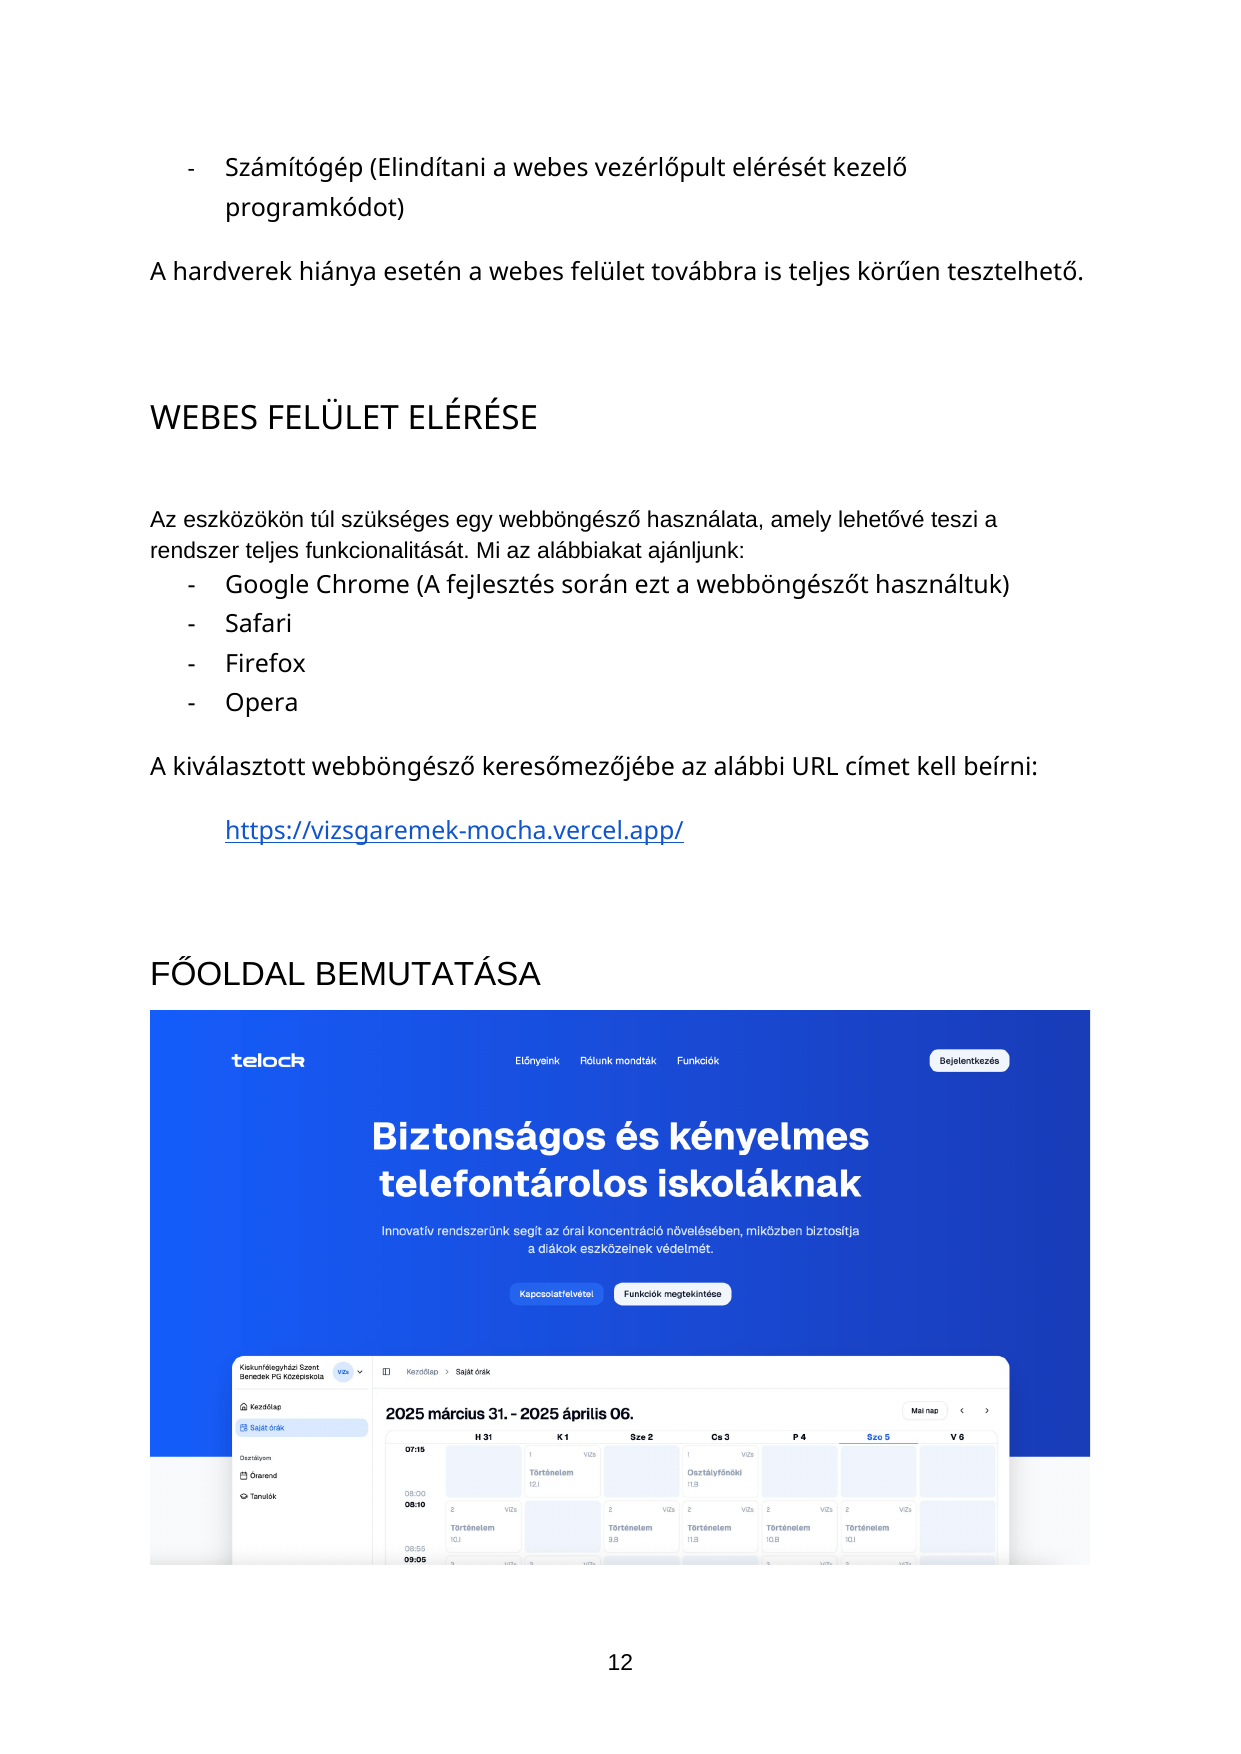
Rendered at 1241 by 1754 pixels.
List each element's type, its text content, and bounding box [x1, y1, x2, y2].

list Google Chrome (A fejlesztés során ezt a webböngészőt használtuk) [187, 567, 1090, 601]
text https://vizsgaremek-mocha.vercel.app/ [150, 813, 1090, 847]
list Safari [187, 606, 1090, 640]
list Opera [187, 684, 1090, 718]
list Firefox [187, 645, 1090, 679]
list Számítógép (Elindítani a webes vezérlőpult elérését kezelő programkódot) [187, 150, 1090, 223]
subtitle FŐOLDAL BEMUTATÁSA [150, 953, 1090, 992]
text A kiválasztott webböngésző keresőmezőjébe az alábbi URL címet kell beírni: [150, 748, 1090, 783]
text Az eszközökön túl szükséges egy webböngésző használata, amely lehetővé teszi a rendszer teljes funkcionalitását. Mi az alábbiakat ajánljunk: [150, 471, 1090, 563]
subtitle WEBES FELÜLET ELÉRÉSE [150, 394, 1090, 439]
text A hardverek hiánya esetén a webes felület továbbra is teljes körűen tesztelhető. [150, 253, 1090, 287]
picture [150, 1010, 1091, 1565]
